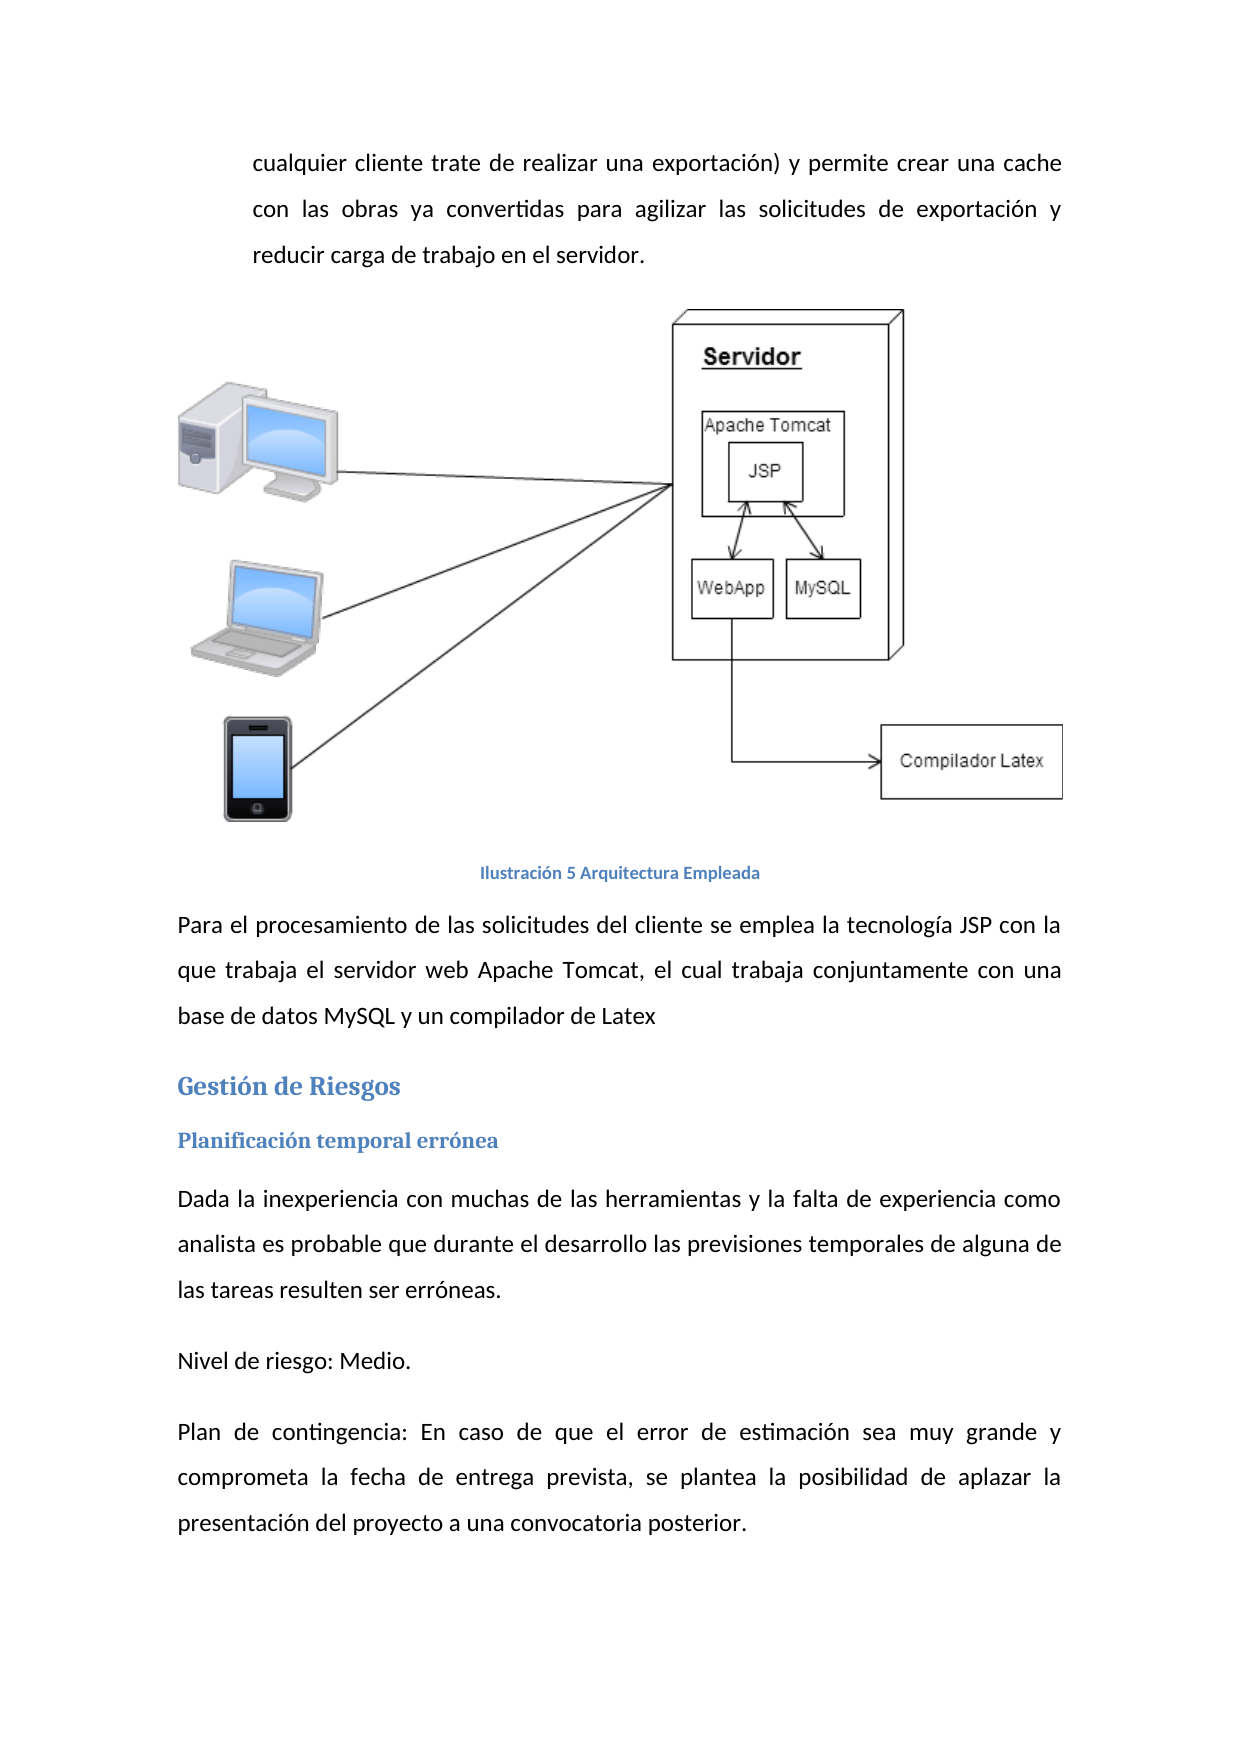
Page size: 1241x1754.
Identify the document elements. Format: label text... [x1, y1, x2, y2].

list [215, 148, 1063, 269]
text Ilustración 5 Arquitectura Empleada [177, 861, 1063, 884]
picture [177, 309, 1063, 822]
text Dada la inexperiencia con muchas de las herramientas y la falta de experiencia como analista es probable que durante el desarrollo las previsiones temporales de alguna de las tareas resulten ser erróneas. [177, 1183, 1063, 1305]
subtitle Gestión de Riesgos [177, 1071, 1063, 1102]
text Para el procesamiento de las solicitudes del cliente se emplea la tecnología JSP con la que trabaja el servidor web Apache Tomcat, el cual trabaja conjuntamente con una base de datos MySQL y un compilador de Latex [177, 909, 1063, 1031]
text Nivel de riesgo: Medio. [177, 1345, 1063, 1376]
subtitle Planificación temporal errónea [177, 1128, 1063, 1154]
text Plan de contingencia: En caso de que el error de estimación sea muy grande y comprometa la fecha de entrega prevista, se plantea la posibilidad de aplazar la presentación del proyecto a una convocatoria posterior. [177, 1416, 1063, 1538]
